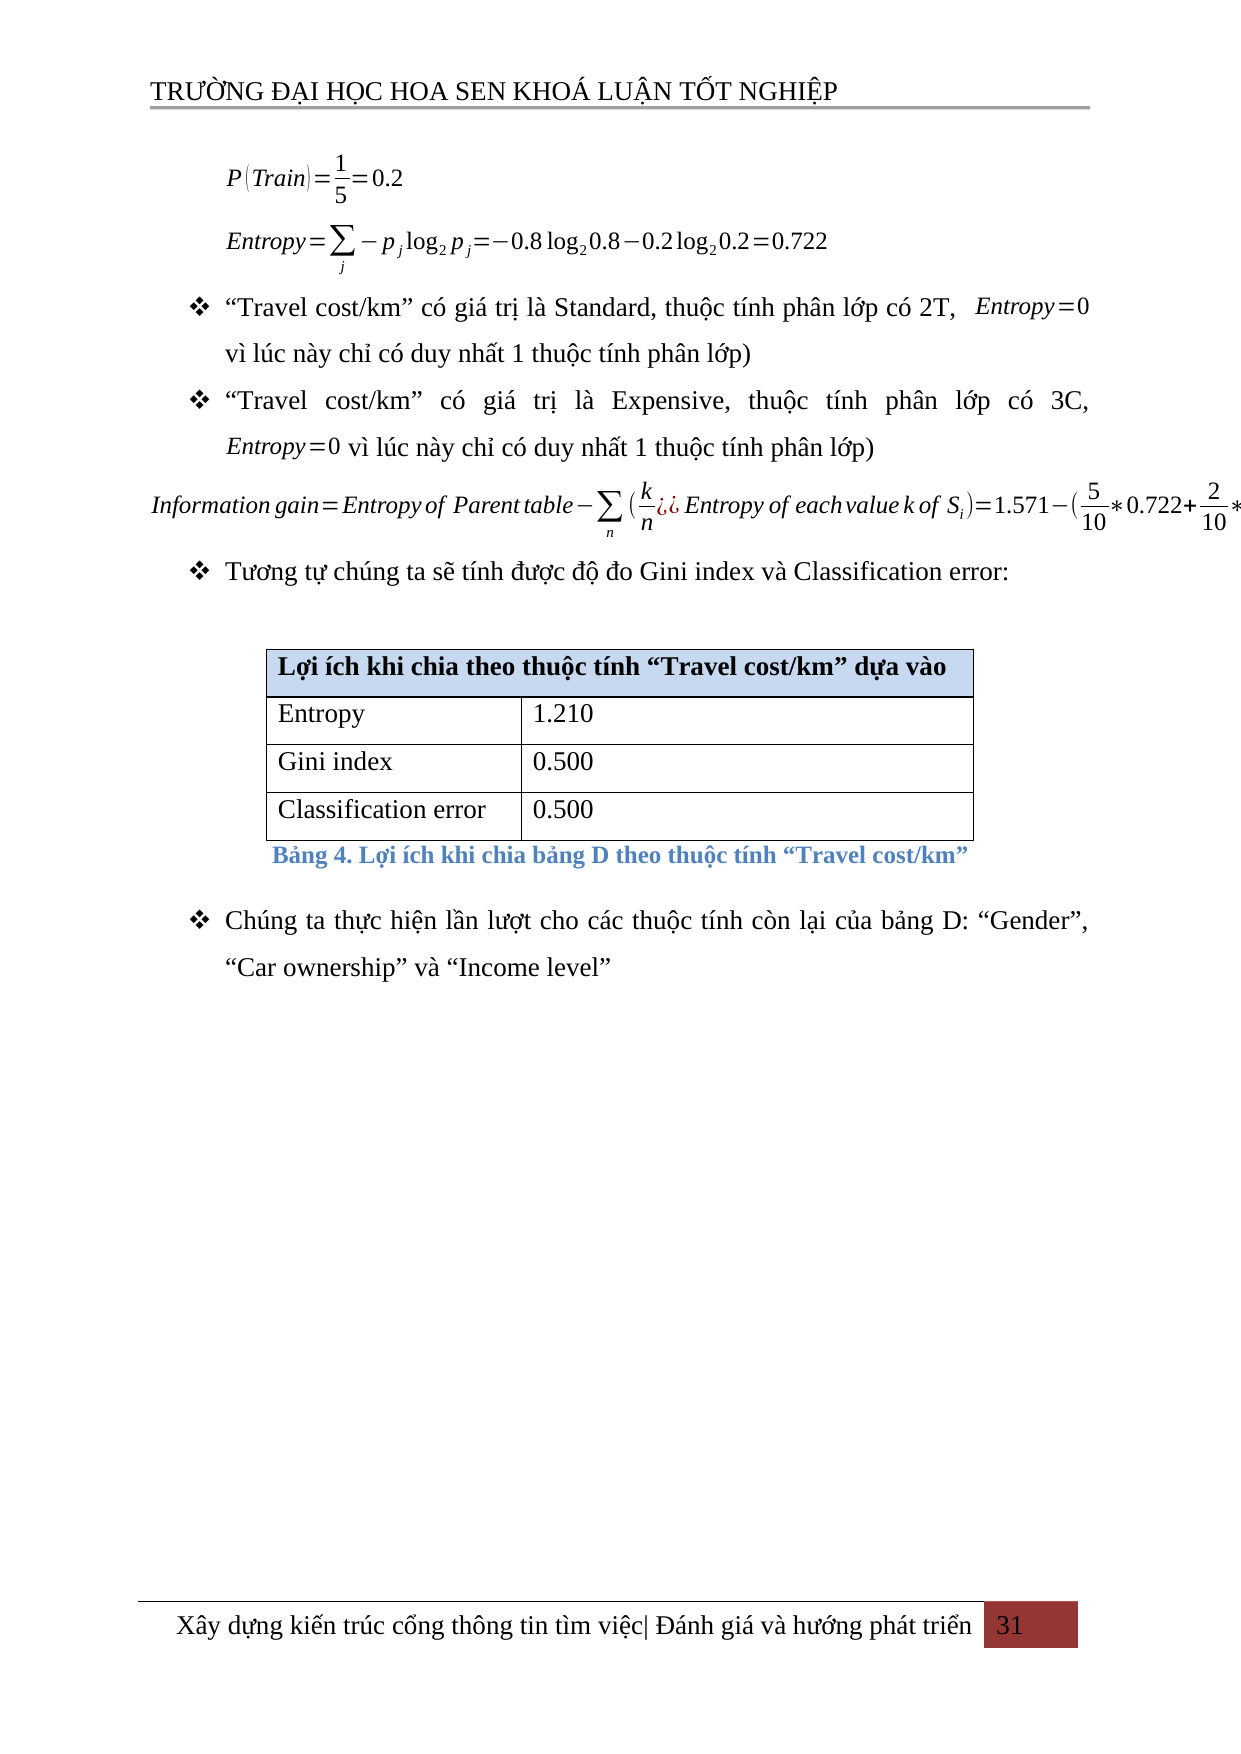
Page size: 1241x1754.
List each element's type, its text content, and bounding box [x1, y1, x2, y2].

list Tương tự chúng ta sẽ tính được độ đo Gini index và Classification error: [187, 555, 1090, 586]
table_cell 0.500 [522, 793, 973, 839]
table_cell 0.500 [522, 745, 973, 792]
list “Travel cost/km” có giá trị là Standard, thuộc tính phân lớp có 2T, vì lúc này chỉ có duy nhất 1 thuộc tính phân lớp) [187, 291, 1090, 369]
table_header Lợi ích khi chia theo thuộc tính “Travel cost/km” dựa vào [267, 650, 973, 696]
text Bảng 4. Lợi ích khi chia bảng D theo thuộc tính “Travel cost/km” [150, 841, 1090, 869]
list Chúng ta thực hiện lần lượt cho các thuộc tính còn lại của bảng D: “Gender”, “Car ownership” và “Income level” [187, 904, 1090, 982]
table_cell Gini index [267, 745, 521, 792]
table_cell Entropy [267, 698, 521, 744]
table_cell Classification error [267, 793, 521, 839]
list “Travel cost/km” có giá trị là Expensive, thuộc tính phân lớp có 3C, vì lúc này chỉ có duy nhất 1 thuộc tính phân lớp) [187, 384, 1090, 462]
table_cell 1.210 [522, 698, 973, 744]
